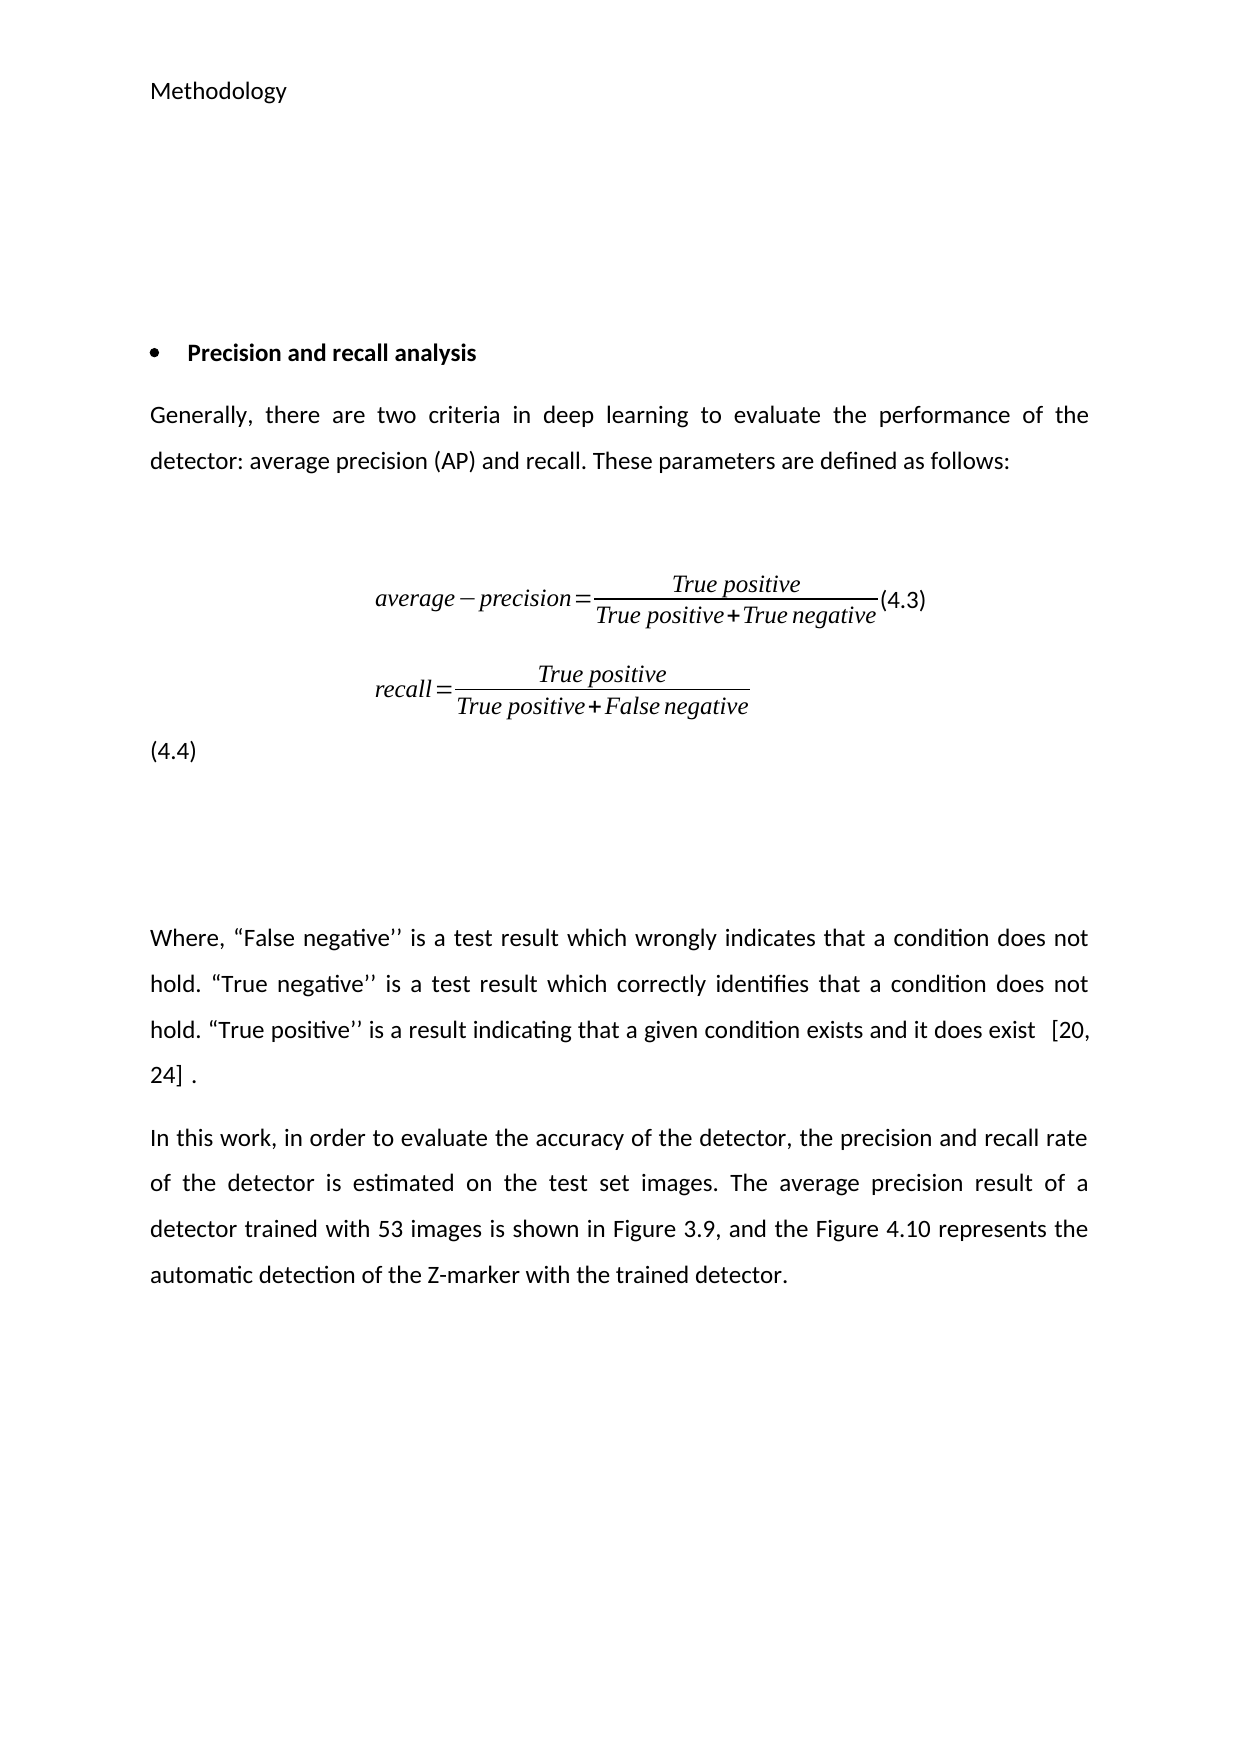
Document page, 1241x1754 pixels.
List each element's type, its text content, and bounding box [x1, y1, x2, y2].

text (4.4) [150, 661, 1090, 766]
text In this work, in order to evaluate the accuracy of the detector, the precision and recall rate of the detector is estimated on the test set images. The average precision result of a detector trained with 53 images is shown in Figure 3.9, and the Figure 4.10 represents the automatic detection of the Z-marker with the trained detector. [150, 1122, 1090, 1289]
text (4.3) [300, 570, 1090, 629]
list Precision and recall analysis [150, 337, 1090, 368]
text Generally, there are two criteria in deep learning to evaluate the performance of the detector: average precision (AP) and recall. These parameters are defined as follows: [150, 399, 1090, 476]
text Where, “False negative’’ is a test result which wrongly indicates that a condition does not hold. “True negative’’ is a test result which correctly identifies that a condition does not hold. “True positive’’ is a result indicating that a given condition exists and it does exist . [150, 922, 1090, 1090]
